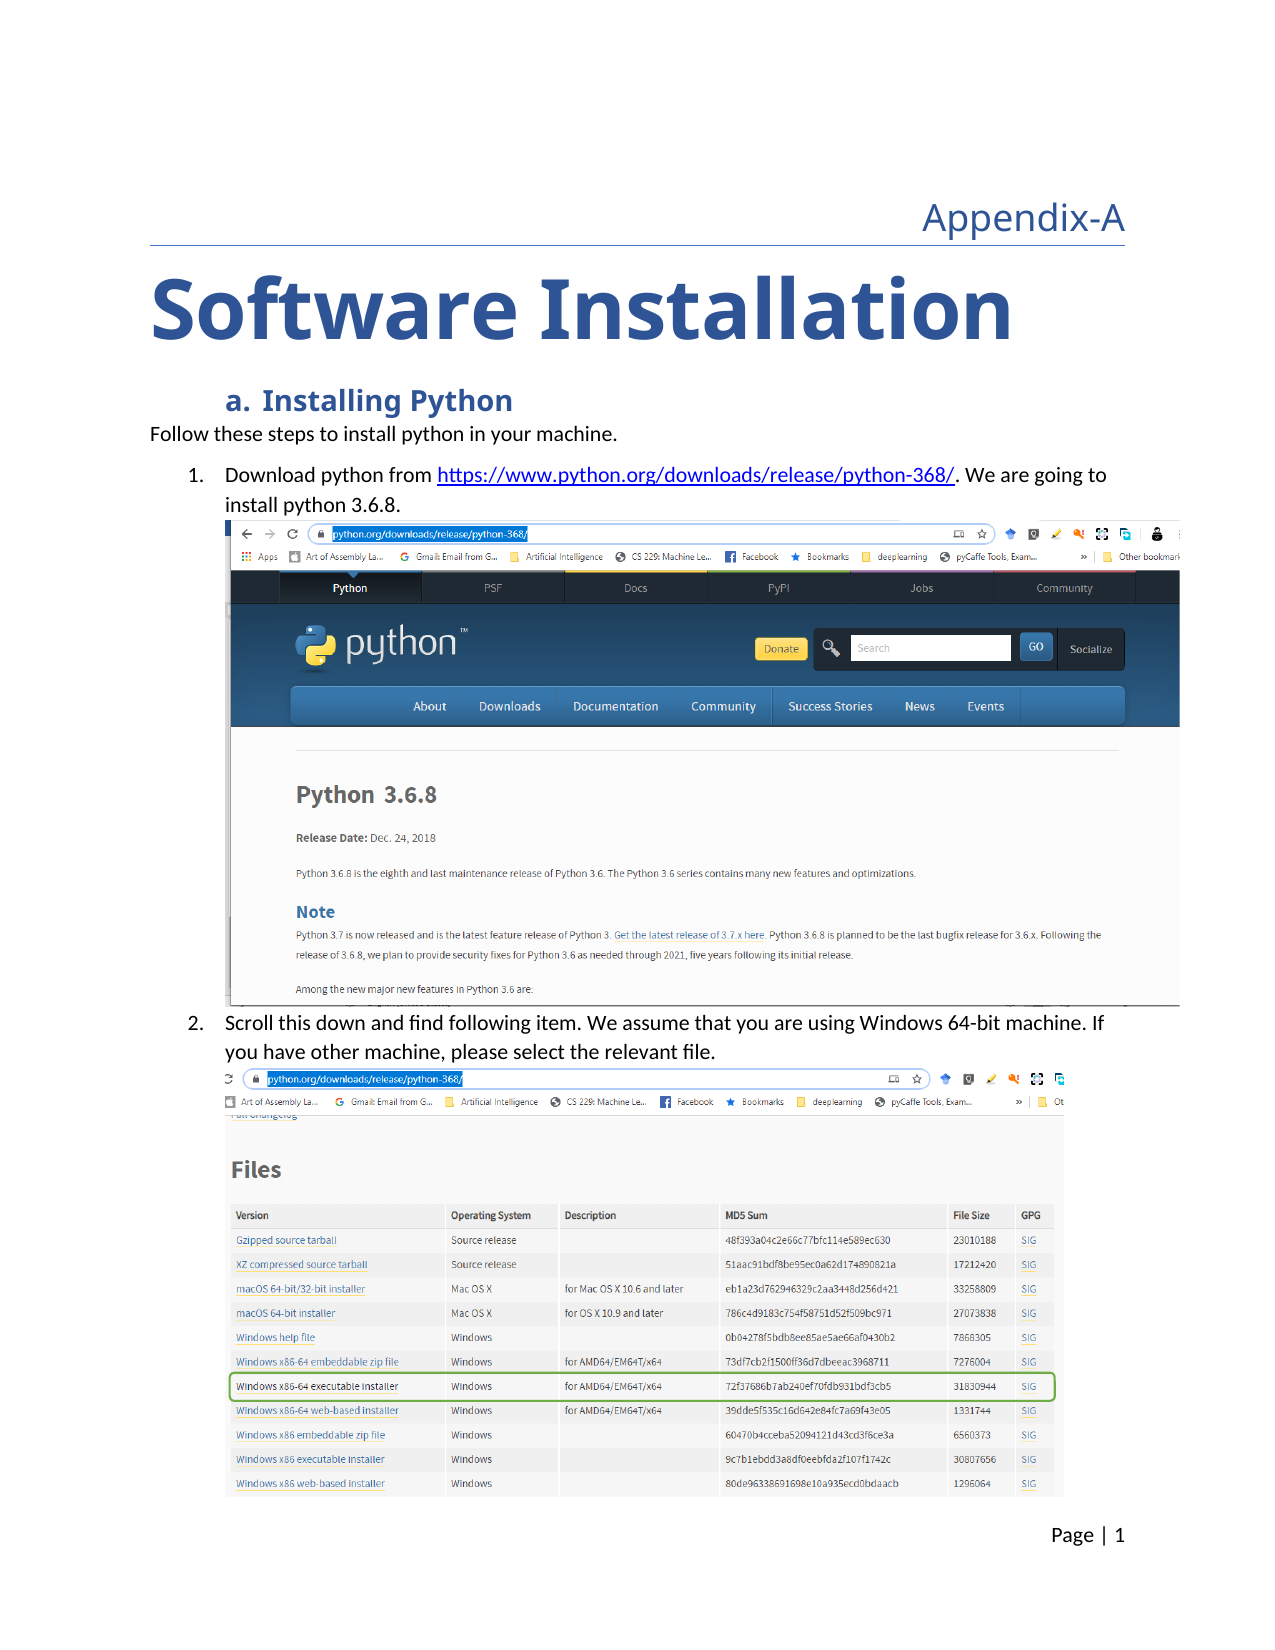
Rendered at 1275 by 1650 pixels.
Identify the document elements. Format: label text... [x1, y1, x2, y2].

list Scroll this down and find following item. We assume that you are using Windows 64-bit machine. If you have other machine, please select the relevant file. [187, 1009, 1125, 1065]
text Follow these steps to install python in your machine. [150, 420, 1125, 447]
picture [225, 520, 1180, 1007]
title Software Installation [150, 250, 1125, 363]
subtitle Installing Python [225, 380, 1125, 420]
list Download python from https://www.python.org/downloads/release/python-368/. We are going to install python 3.6.8. [187, 462, 1125, 518]
subtitle Appendix-A [150, 192, 1125, 245]
picture [225, 1067, 1064, 1497]
